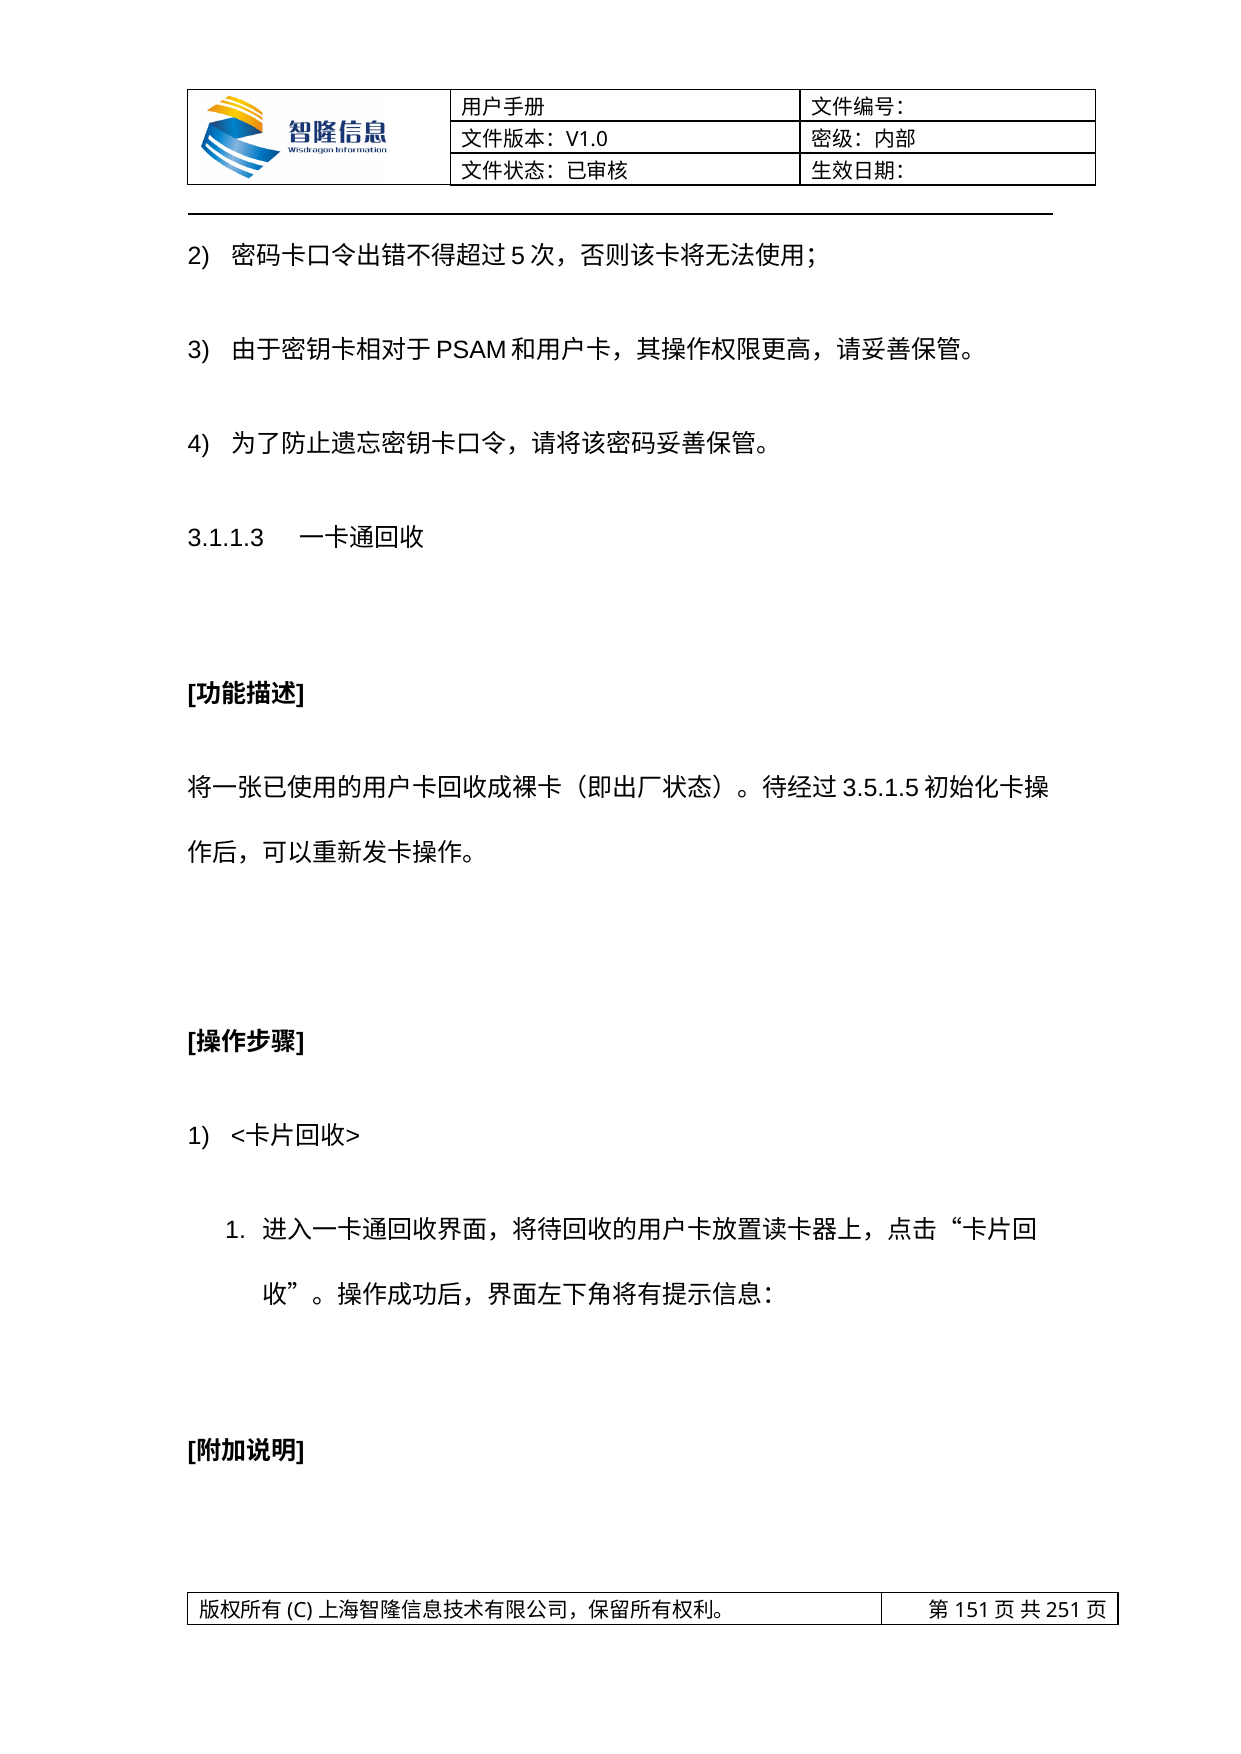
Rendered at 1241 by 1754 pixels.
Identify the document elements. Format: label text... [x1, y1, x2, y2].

text [附加说明] [187, 1416, 1053, 1481]
text 2) 密码卡口令出错不得超过5次，否则该卡将无法使用； [187, 221, 1053, 286]
picture [198, 91, 388, 183]
text [操作步骤] [187, 1007, 1053, 1072]
text 1) <卡片回收> [187, 1101, 1053, 1166]
text 3.1.1.3 一卡通回收 [187, 503, 1053, 568]
text 4) 为了防止遗忘密钥卡口令，请将该密码妥善保管。 [187, 409, 1053, 474]
text 将一张已使用的用户卡回收成裸卡（即出厂状态）。待经过3.5.1.5初始化卡操作后，可以重新发卡操作。 [187, 753, 1053, 883]
text [功能描述] [187, 659, 1053, 724]
text 3) 由于密钥卡相对于PSAM和用户卡，其操作权限更高，请妥善保管。 [187, 315, 1053, 380]
list 进入一卡通回收界面，将待回收的用户卡放置读卡器上，点击“卡片回收”。操作成功后，界面左下角将有提示信息： [225, 1195, 1053, 1325]
